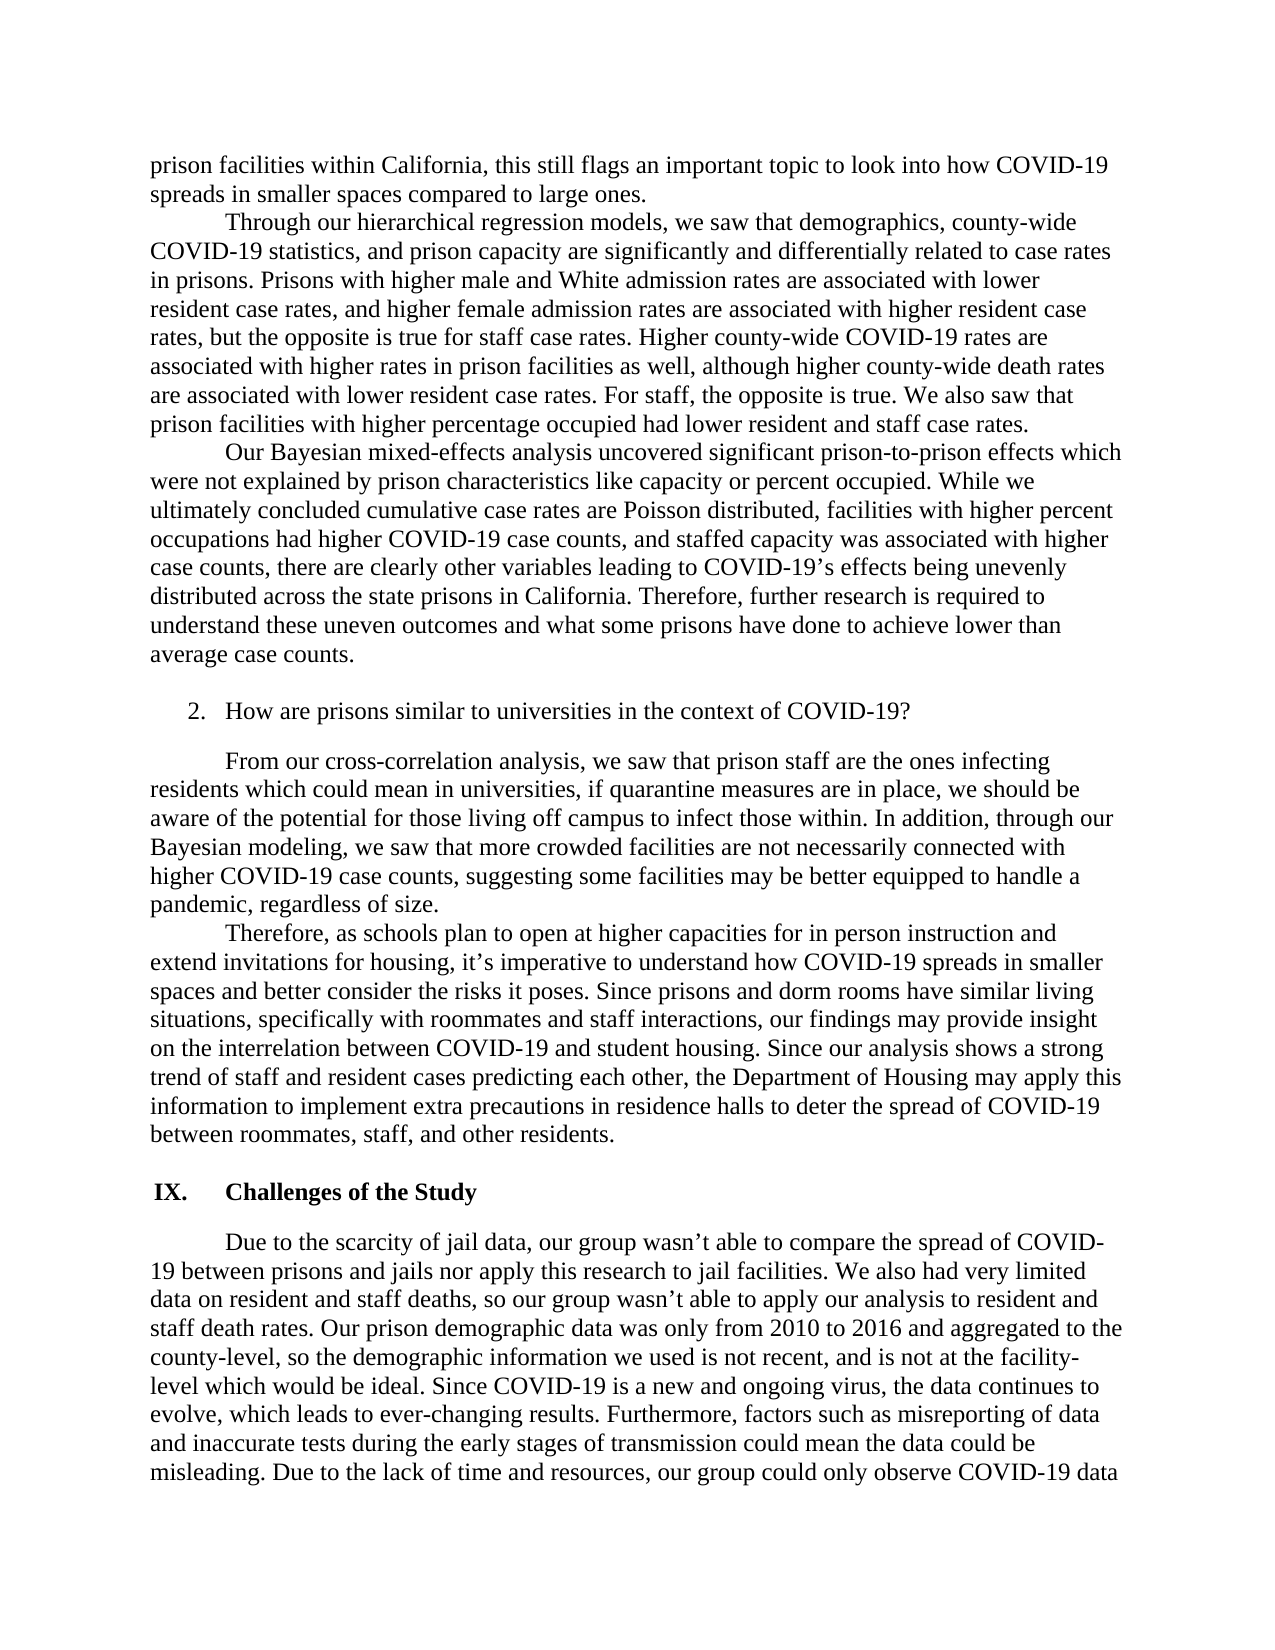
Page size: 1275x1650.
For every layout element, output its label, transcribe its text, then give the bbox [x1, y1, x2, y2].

subtitle Challenges of the Study [187, 1177, 1125, 1206]
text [150, 150, 1125, 207]
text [150, 1227, 1125, 1486]
list How are prisons similar to universities in the context of COVID-19? [187, 696, 1125, 725]
text Through our hierarchical regression models, we saw that demographics, county-wide COVID-19 statistics, and prison capacity are significantly and differentially related to case rates in prisons. Prisons with higher male and White admission rates are associated with lower resident case rates, and higher female admission rates are associated with higher resident case rates, but the opposite is true for staff case rates. Higher county-wide COVID-19 rates are associated with higher rates in prison facilities as well, although higher county-wide death rates are associated with lower resident case rates. For staff, the opposite is true. We also saw that prison facilities with higher percentage occupied had lower resident and staff case rates. [150, 207, 1125, 437]
text From our cross-correlation analysis, we saw that prison staff are the ones infecting residents which could mean in universities, if quarantine measures are in place, we should be aware of the potential for those living off campus to infect those within. In addition, through our Bayesian modeling, we saw that more crowded facilities are not necessarily connected with higher COVID-19 case counts, suggesting some facilities may be better equipped to handle a pandemic, regardless of size. [150, 746, 1125, 918]
text Therefore, as schools plan to open at higher capacities for in person instruction and extend invitations for housing, it’s imperative to understand how COVID-19 spreads in smaller spaces and better consider the risks it poses. Since prisons and dorm rooms have similar living situations, specifically with roommates and staff interactions, our findings may provide insight on the interrelation between COVID-19 and student housing. Since our analysis shows a strong trend of staff and resident cases predicting each other, the Department of Housing may apply this information to implement extra precautions in residence halls to deter the spread of COVID-19 between roommates, staff, and other residents. [150, 918, 1125, 1148]
text Our Bayesian mixed-effects analysis uncovered significant prison-to-prison effects which were not explained by prison characteristics like capacity or percent occupied. While we ultimately concluded cumulative case rates are Poisson distributed, facilities with higher percent occupations had higher COVID-19 case counts, and staffed capacity was associated with higher case counts, there are clearly other variables leading to COVID-19’s effects being unevenly distributed across the state prisons in California. Therefore, further research is required to understand these uneven outcomes and what some prisons have done to achieve lower than average case counts. [150, 437, 1125, 667]
